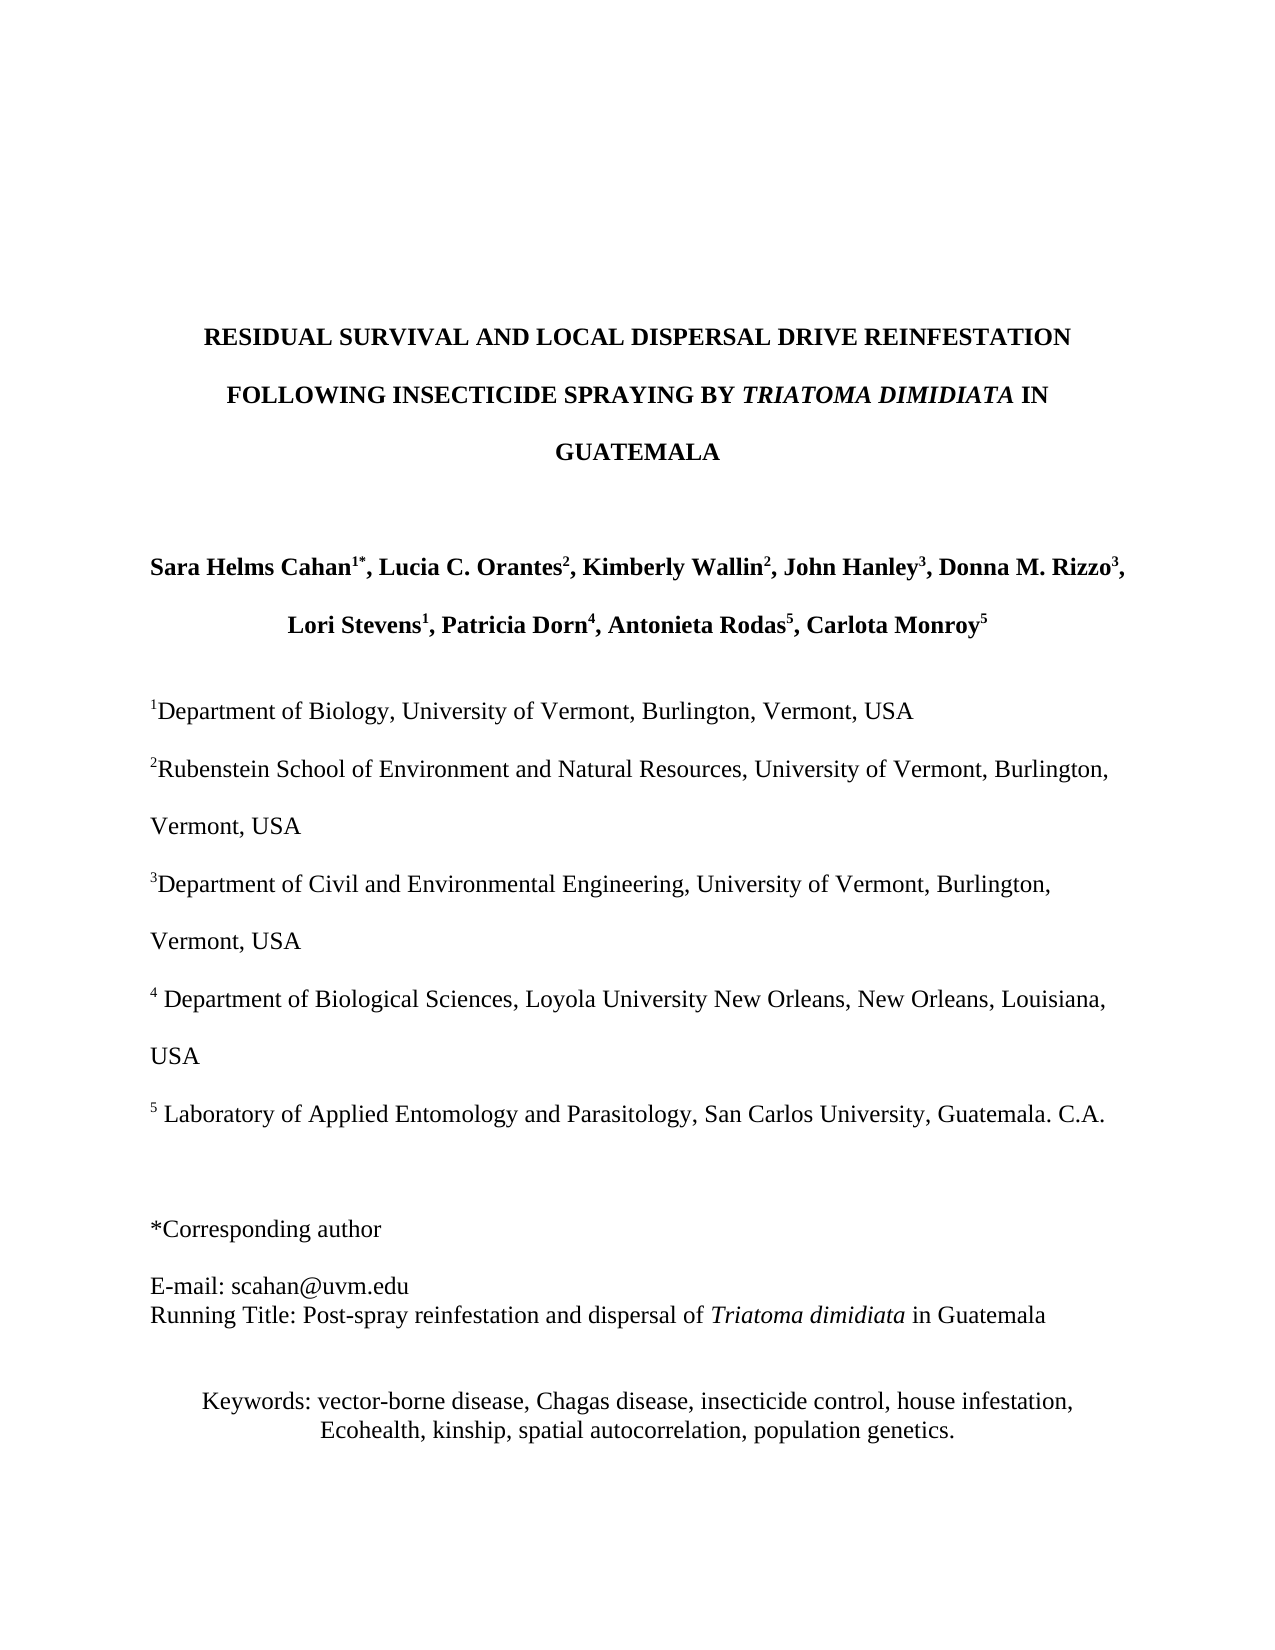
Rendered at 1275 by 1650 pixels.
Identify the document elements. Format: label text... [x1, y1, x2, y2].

text 4 Department of Biological Sciences, Loyola University New Orleans, New Orleans, Louisiana, USA [150, 984, 1125, 1070]
text Sara Helms Cahan1*, Lucia C. Orantes2, Kimberly Wallin2, John Hanley3, Donna M. Rizzo3, Lori Stevens1, Patricia Dorn4, Antonieta Rodas5, Carlota Monroy5 [150, 552, 1125, 639]
text E-mail: scahan@uvm.edu [150, 1271, 1125, 1300]
text 3Department of Civil and Environmental Engineering, University of Vermont, Burlington, Vermont, USA [150, 869, 1125, 955]
subtitle RESIDUAL SURVIVAL AND LOCAL DISPERSAL DRIVE REINFESTATION FOLLOWING INSECTICIDE SPRAYING BY TRIATOMA DIMIDIATA IN GUATEMALA [150, 322, 1125, 466]
text 2Rubenstein School of Environment and Natural Resources, University of Vermont, Burlington, Vermont, USA [150, 754, 1125, 840]
text 5 Laboratory of Applied Entomology and Parasitology, San Carlos University, Guatemala. C.A. [150, 1099, 1125, 1127]
text 1Department of Biology, University of Vermont, Burlington, Vermont, USA [150, 696, 1125, 725]
text Running Title: Post-spray reinfestation and dispersal of Triatoma dimidiata in Guatemala [150, 1300, 1125, 1329]
text *Corresponding author [150, 1214, 1125, 1242]
text Keywords: vector-borne disease, Chagas disease, insecticide control, house infestation, Ecohealth, kinship, spatial autocorrelation, population genetics. [150, 1386, 1125, 1444]
